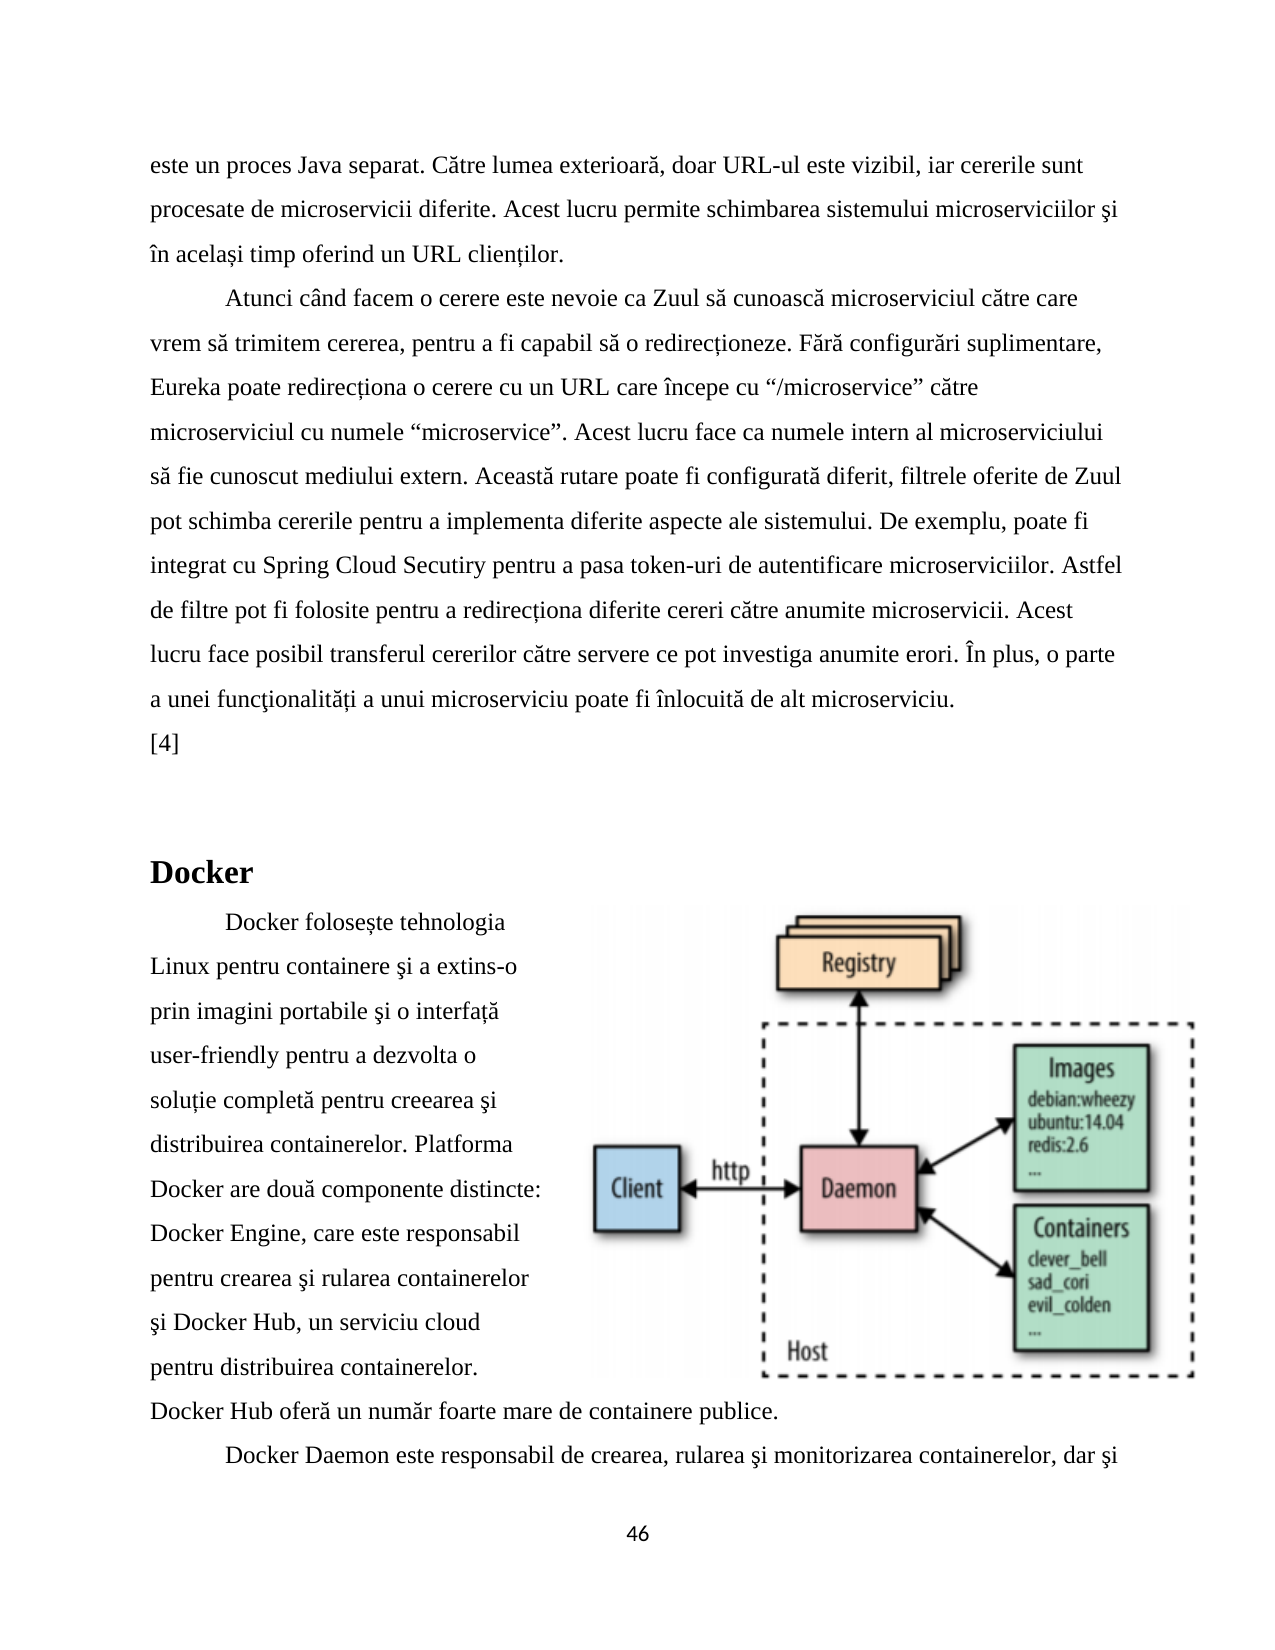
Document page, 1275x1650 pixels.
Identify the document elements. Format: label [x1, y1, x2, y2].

text [150, 853, 1125, 1469]
picture [562, 892, 1211, 1387]
text [150, 150, 1125, 757]
